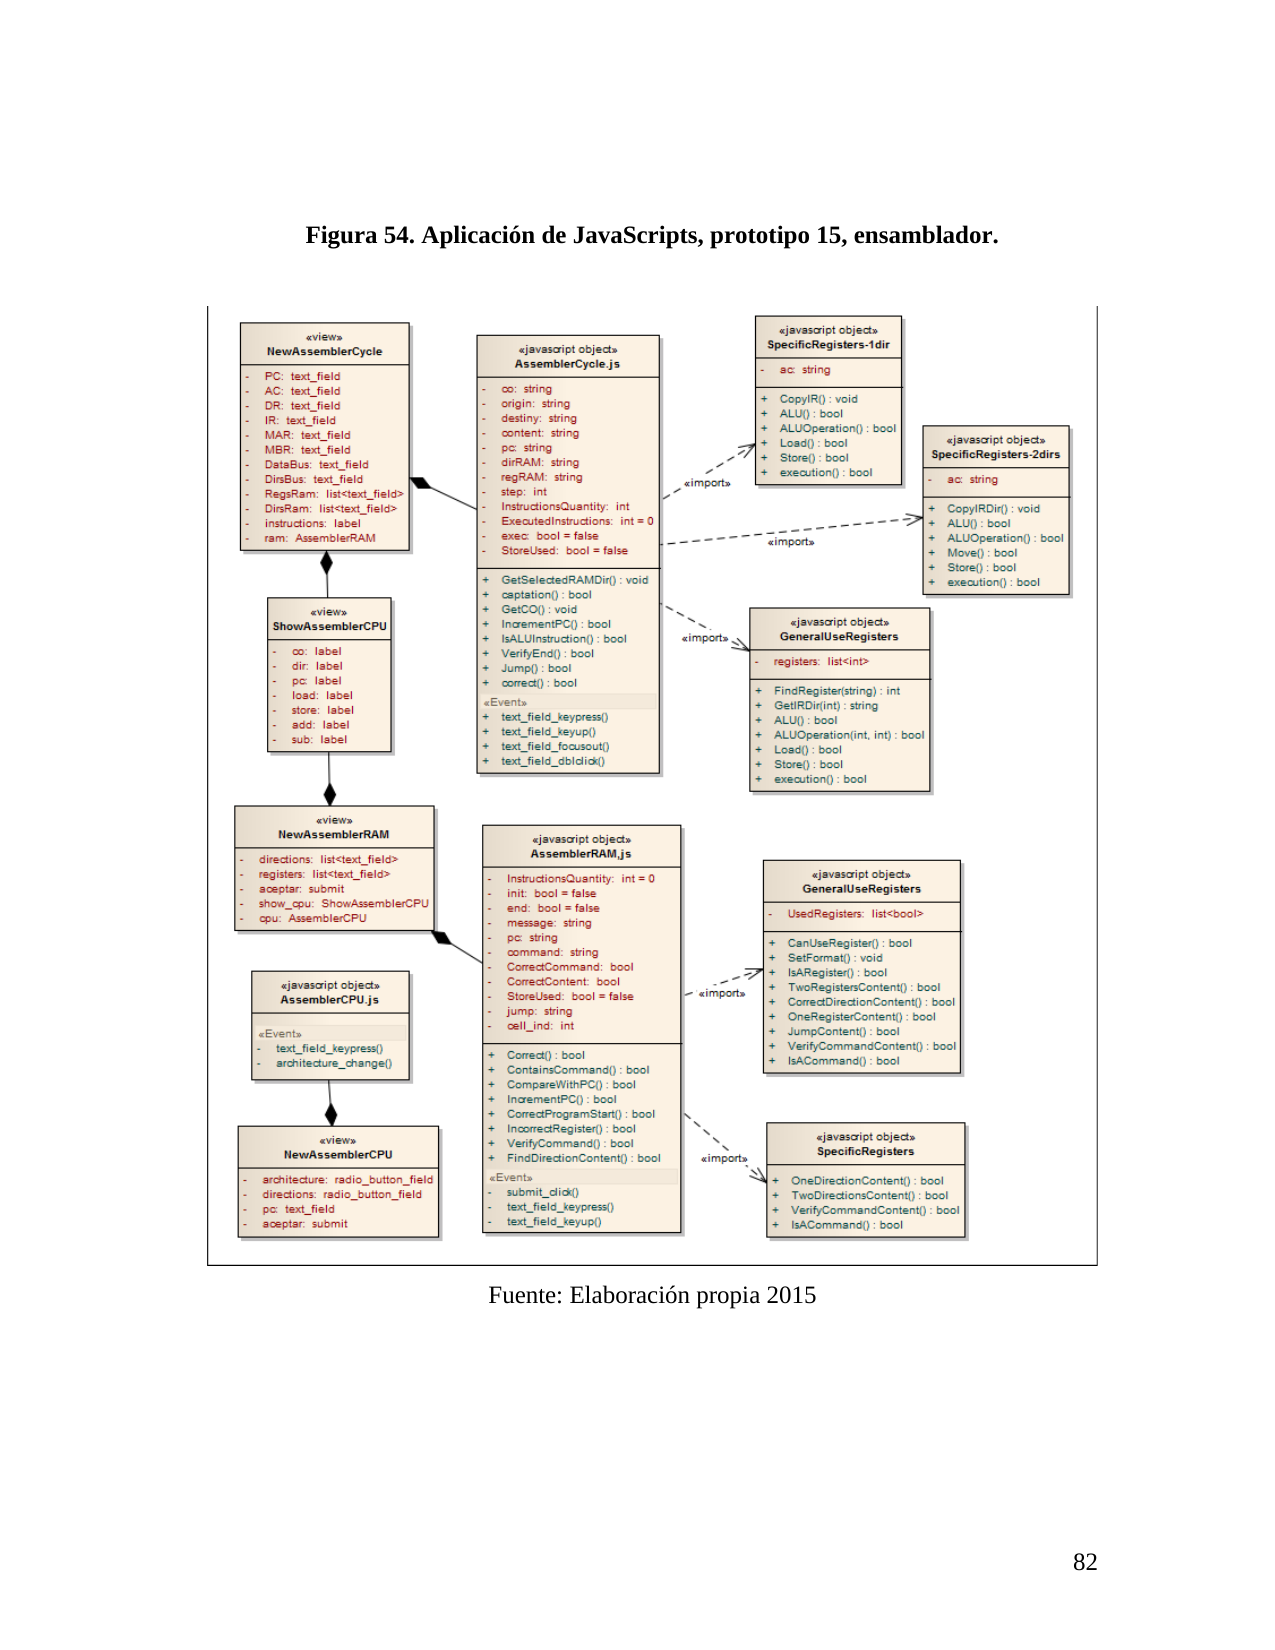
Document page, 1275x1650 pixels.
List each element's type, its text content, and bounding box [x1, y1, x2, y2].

text Fuente: Elaboración propia 2015 [207, 1280, 1098, 1309]
text Figura 54. Aplicación de JavaScripts, prototipo 15, ensamblador. [207, 220, 1098, 249]
picture [207, 306, 1098, 1266]
